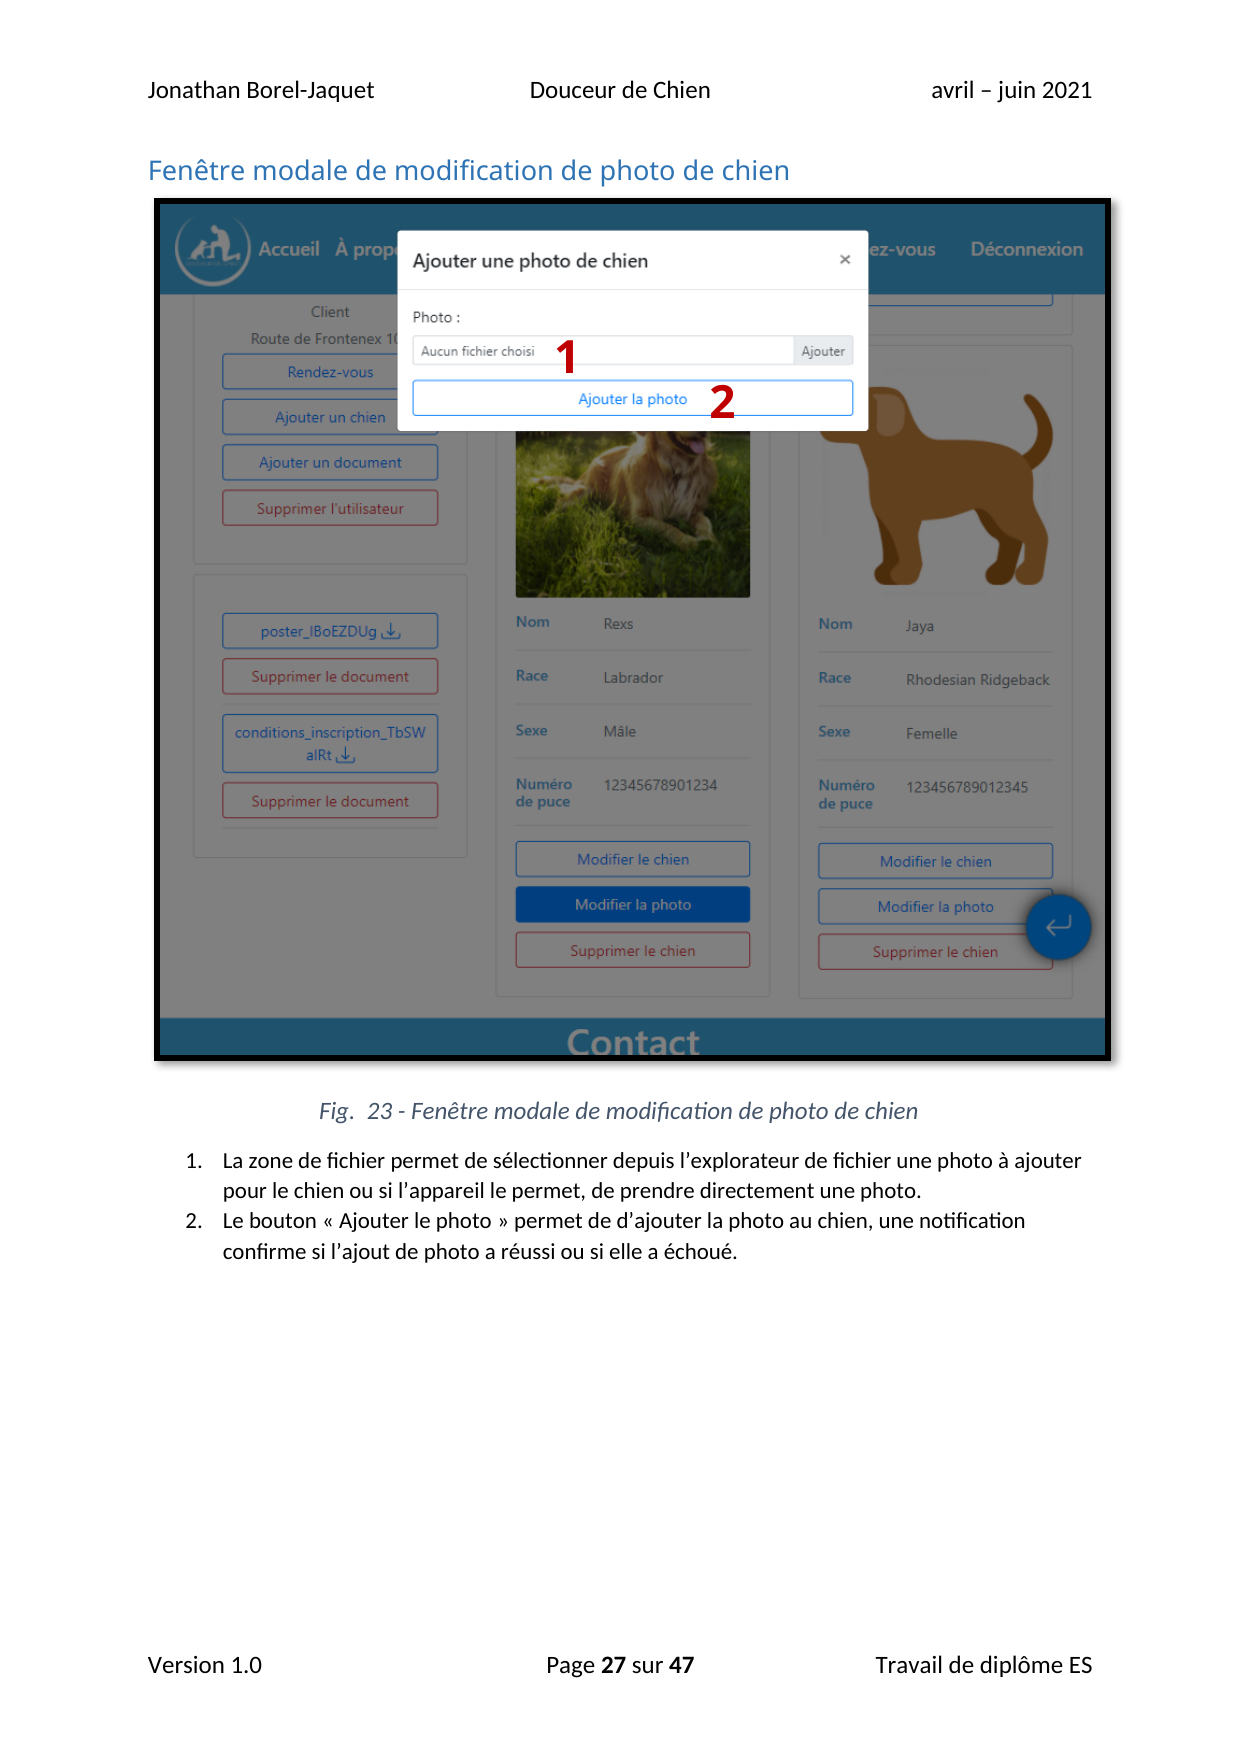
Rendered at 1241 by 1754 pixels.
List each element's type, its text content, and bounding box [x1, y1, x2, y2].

list Le bouton « Ajouter le photo » permet de d’ajouter la photo au chien, une notification confirme si l’ajout de photo a réussi ou si elle a échoué. [185, 1207, 1093, 1265]
list La zone de fichier permet de sélectionner depuis l’explorateur de fichier une photo à ajouter pour le chien ou si l’appareil le permet, de prendre directement une photo. [185, 1146, 1093, 1204]
picture [160, 204, 1105, 1055]
subtitle Fenêtre modale de modification de photo de chien [148, 152, 1093, 189]
text Fig. 23 - Fenêtre modale de modification de photo de chien [148, 1095, 1093, 1125]
